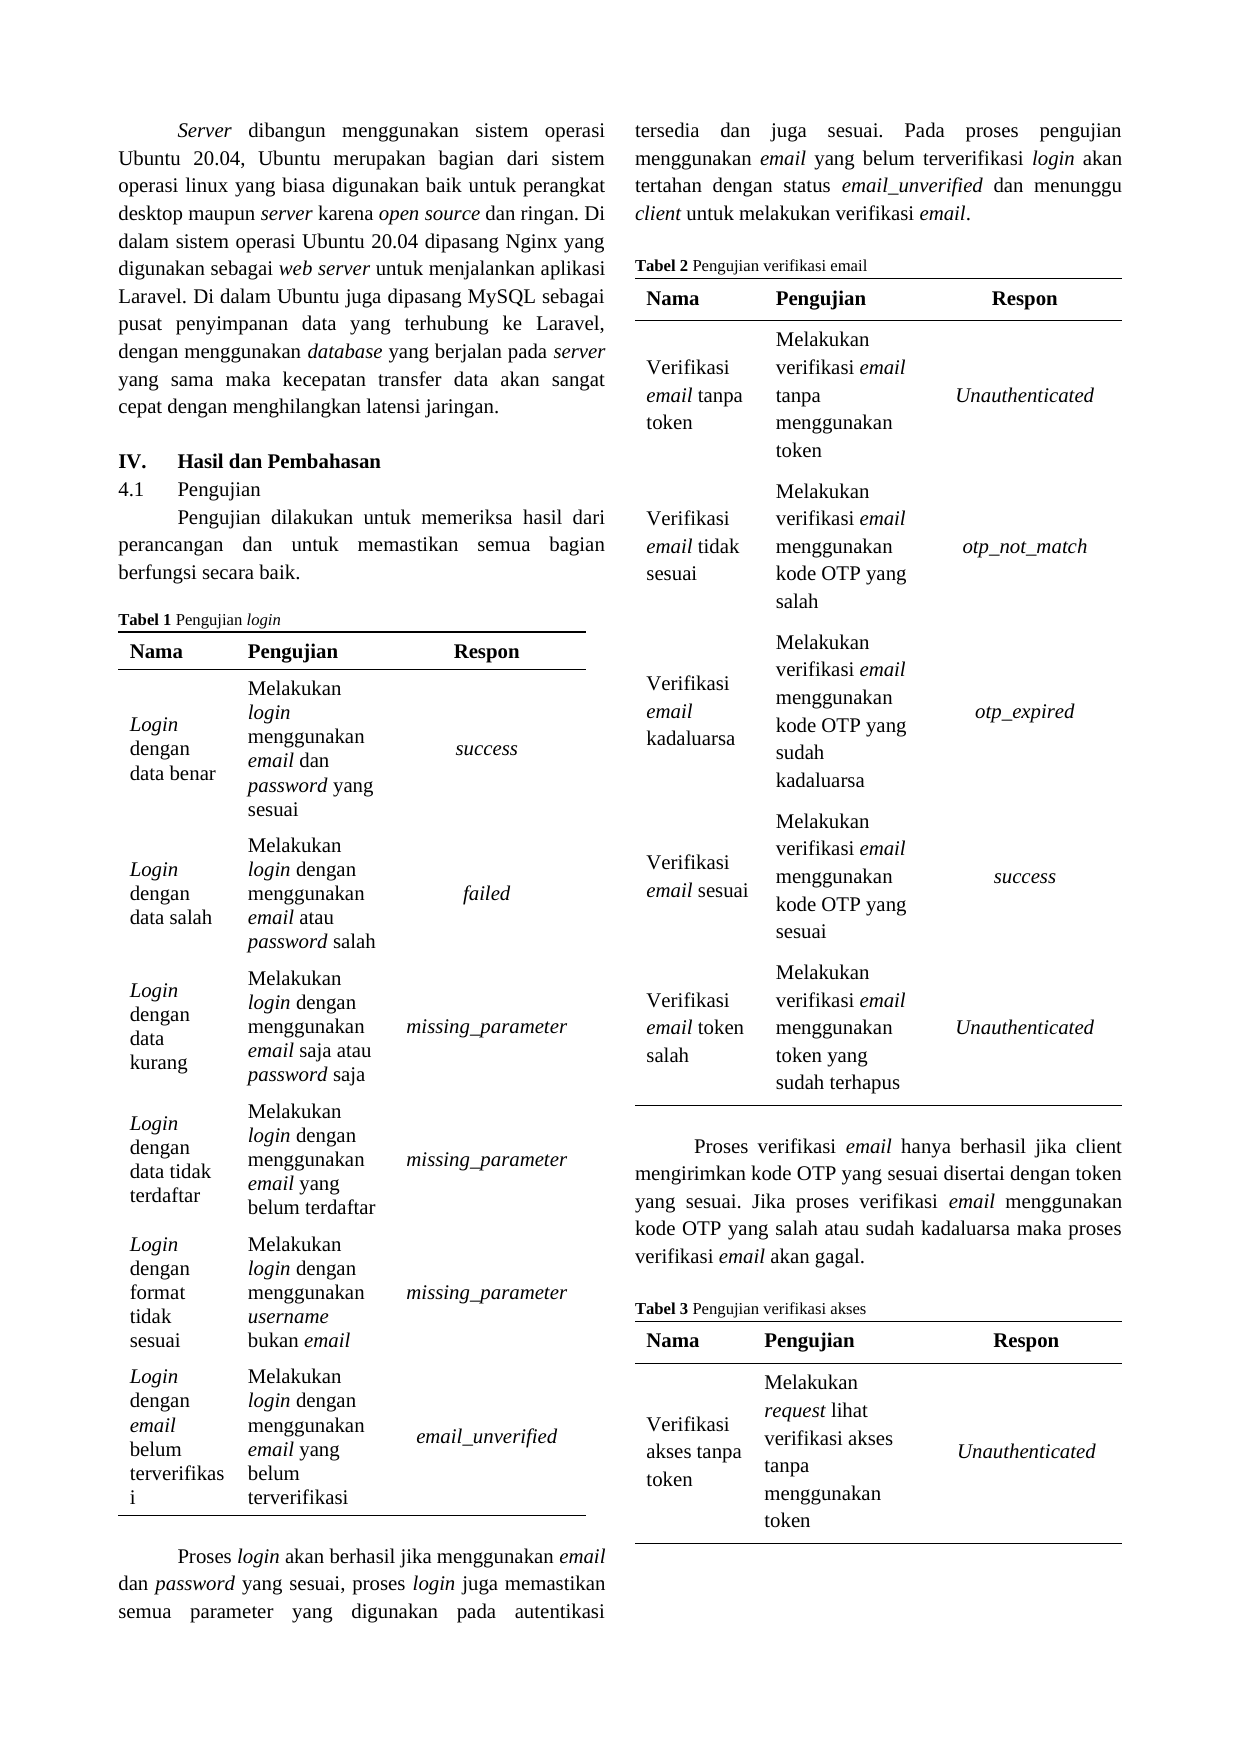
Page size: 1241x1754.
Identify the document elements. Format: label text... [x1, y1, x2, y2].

table_header Pengujian [753, 1322, 930, 1363]
table_cell Verifikasi email token salah [635, 954, 764, 1105]
table_cell missing_parameter [388, 1225, 586, 1358]
table_cell missing_parameter [388, 960, 586, 1092]
table_cell Login dengan email belum terverifikasi [118, 1358, 236, 1515]
table_cell missing_parameter [388, 1093, 586, 1225]
table_cell Melakukan verifikasi email menggunakan kode OTP yang salah [764, 472, 927, 623]
table_cell Melakukan login dengan menggunakan email yang belum terverifikasi [236, 1358, 387, 1515]
table_cell success [388, 670, 586, 827]
table_cell Melakukan login dengan menggunakan email yang belum terdaftar [236, 1093, 387, 1225]
table_cell Melakukan verifikasi email menggunakan kode OTP yang sudah kadaluarsa [764, 624, 927, 802]
list Hasil dan Pembahasan [118, 449, 605, 473]
table_cell Unauthenticated [927, 321, 1122, 472]
table_cell success [927, 803, 1122, 954]
table_cell Unauthenticated [930, 1364, 1122, 1543]
table_cell Login dengan data benar [118, 670, 236, 827]
table_cell Unauthenticated [927, 954, 1122, 1105]
table_cell Login dengan data kurang [118, 960, 236, 1092]
table_cell email_unverified [388, 1358, 586, 1515]
table_cell Login dengan data tidak terdaftar [118, 1093, 236, 1225]
table_header Pengujian [236, 633, 387, 669]
table_cell otp_not_match [927, 472, 1122, 623]
table_cell Melakukan login dengan menggunakan email saja atau password saja [236, 960, 387, 1092]
text Tabel 1 Pengujian login [118, 609, 605, 628]
table_header Nama [635, 1322, 753, 1363]
table_cell Verifikasi email sesuai [635, 803, 764, 954]
text Pengujian dilakukan untuk memeriksa hasil dari perancangan dan untuk memastikan semua bagian berfungsi secara baik. [118, 504, 605, 584]
table_cell Melakukan verifikasi email menggunakan token yang sudah terhapus [764, 954, 927, 1105]
text Tabel 2 Pengujian verifikasi email [635, 256, 1122, 275]
text Tabel 3 Pengujian verifikasi akses [635, 1299, 1122, 1318]
table_cell Verifikasi akses tanpa token [635, 1364, 753, 1543]
table_cell Melakukan login dengan menggunakan username bukan email [236, 1225, 387, 1358]
list Pengujian [118, 477, 605, 501]
table_header Respon [388, 633, 586, 669]
table_cell Melakukan verifikasi email tanpa menggunakan token [764, 321, 927, 472]
table_cell Verifikasi email tidak sesuai [635, 472, 764, 623]
table_cell Verifikasi email kadaluarsa [635, 624, 764, 802]
text Server dibangun menggunakan sistem operasi Ubuntu 20.04, Ubuntu merupakan bagian dari sistem operasi linux yang biasa digunakan baik untuk perangkat desktop maupun server karena open source dan ringan. Di dalam sistem operasi Ubuntu 20.04 dipasang Nginx yang digunakan sebagai web server untuk menjalankan aplikasi Laravel. Di dalam Ubuntu juga dipasang MySQL sebagai pusat penyimpanan data yang terhubung ke Laravel, dengan menggunakan database yang berjalan pada server yang sama maka kecepatan transfer data akan sangat cepat dengan menghilangkan latensi jaringan. [118, 118, 605, 418]
table_cell Verifikasi email tanpa token [635, 321, 764, 472]
table_header Pengujian [764, 279, 927, 320]
table_cell Melakukan login menggunakan email dan password yang sesuai [236, 670, 387, 827]
table_cell otp_expired [927, 624, 1122, 802]
table_header Nama [118, 633, 236, 669]
table_cell Melakukan verifikasi email menggunakan kode OTP yang sesuai [764, 803, 927, 954]
table_cell Melakukan login dengan menggunakan email atau password salah [236, 827, 387, 960]
table_header Respon [927, 279, 1122, 320]
table_cell failed [388, 827, 586, 960]
table_header Nama [635, 279, 764, 320]
table_header Respon [930, 1322, 1122, 1363]
table_cell Login dengan data salah [118, 827, 236, 960]
text Proses verifikasi email hanya berhasil jika client mengirimkan kode OTP yang sesuai disertai dengan token yang sesuai. Jika proses verifikasi email menggunakan kode OTP yang salah atau sudah kadaluarsa maka proses verifikasi email akan gagal. [635, 1133, 1122, 1268]
text Proses login akan berhasil jika menggunakan email dan password yang sesuai, proses login juga memastikan semua parameter yang digunakan pada autentikasi tersedia dan juga sesuai. Pada proses pengujian menggunakan email yang belum terverifikasi login akan tertahan dengan status email_unverified dan menunggu client untuk melakukan verifikasi email. [118, 1544, 605, 1623]
text Proses login akan berhasil jika menggunakan email dan password yang sesuai, proses login juga memastikan semua parameter yang digunakan pada autentikasi tersedia dan juga sesuai. Pada proses pengujian menggunakan email yang belum terverifikasi login akan tertahan dengan status email_unverified dan menunggu client untuk melakukan verifikasi email. [635, 118, 1122, 225]
table_cell Login dengan format tidak sesuai [118, 1225, 236, 1358]
table_cell Melakukan request lihat verifikasi akses tanpa menggunakan token [753, 1364, 930, 1543]
